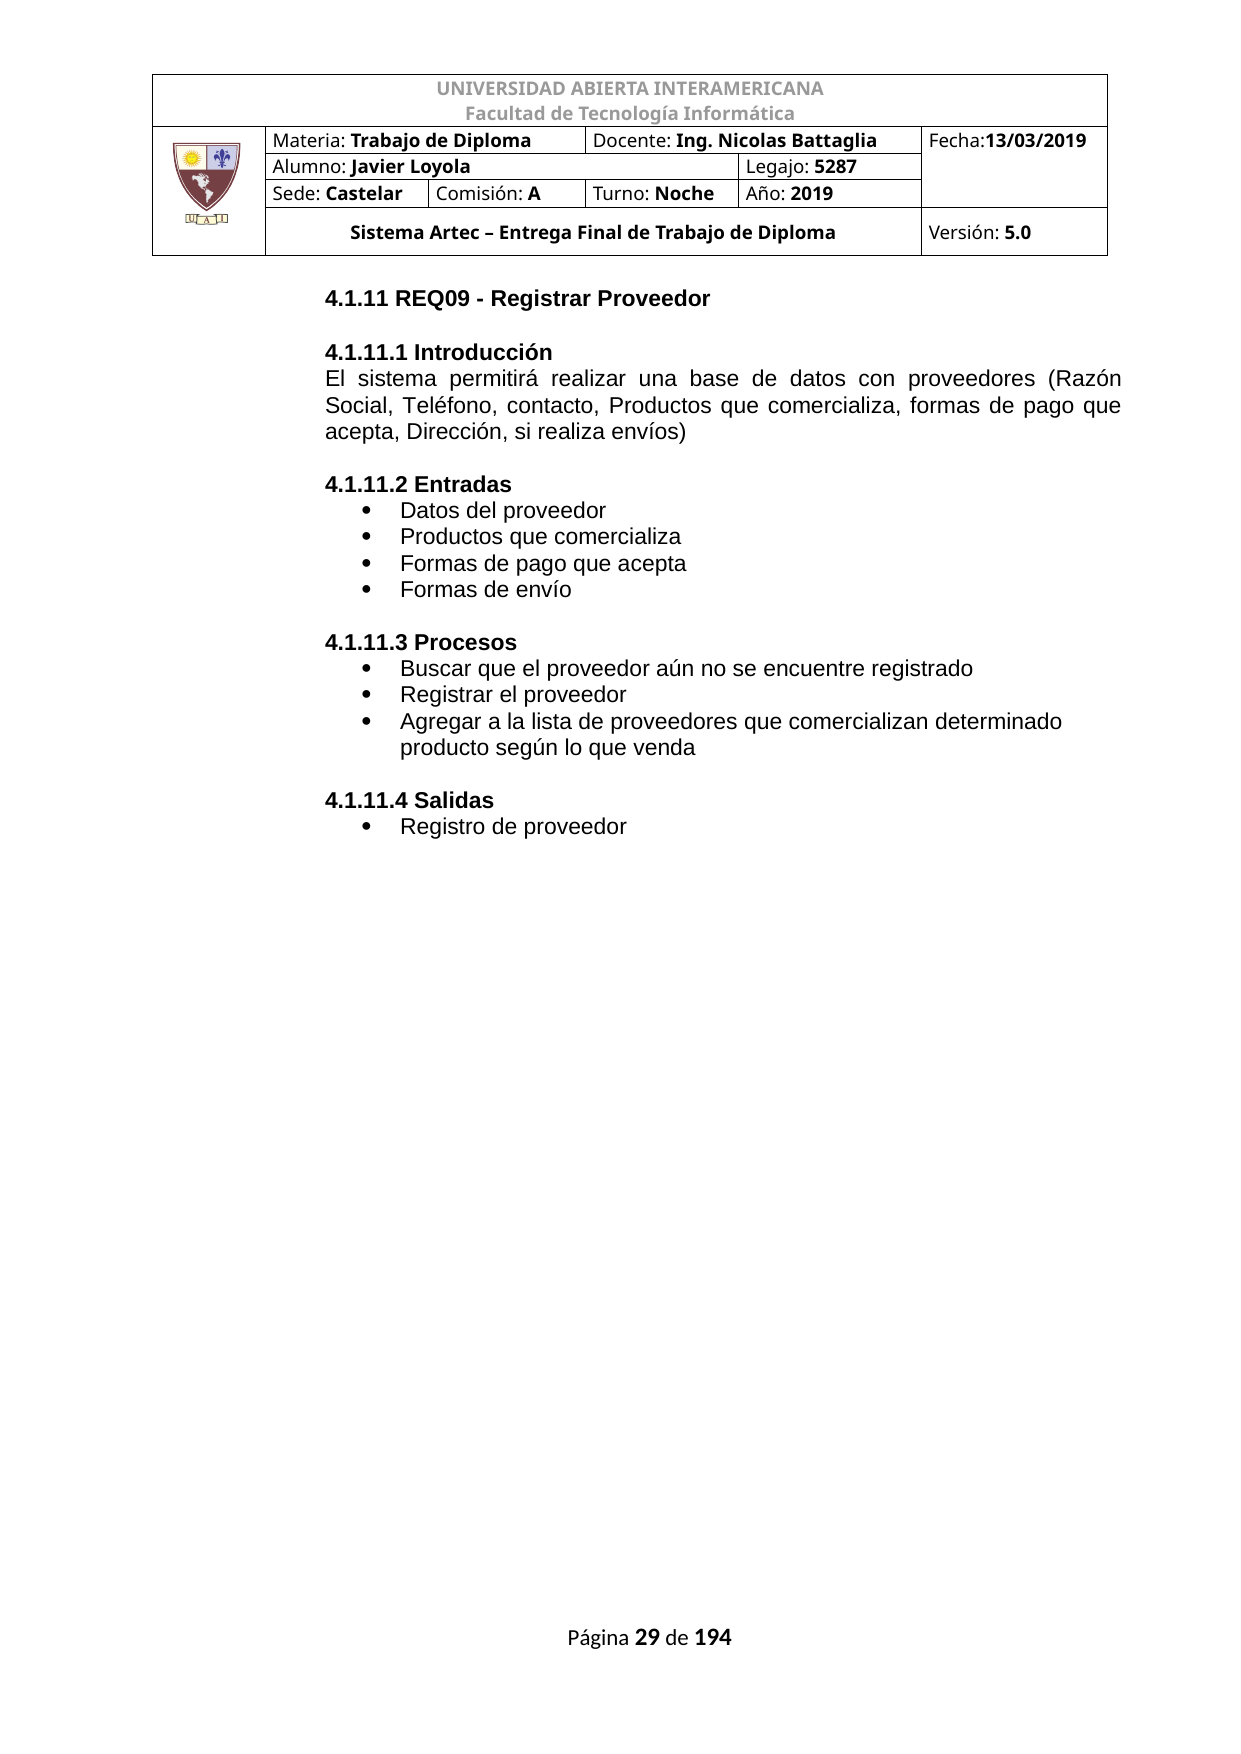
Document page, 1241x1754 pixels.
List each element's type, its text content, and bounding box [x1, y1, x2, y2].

list Formas de pago que acepta [362, 550, 1122, 576]
text 4.1.11 REQ09 - Registrar Proveedor [251, 284, 1122, 311]
text 4.1.11.1 Introducción [177, 339, 1122, 365]
list Productos que comercializa [362, 523, 1122, 550]
list Registrar el proveedor [362, 681, 1122, 708]
list Registro de proveedor [362, 813, 1122, 839]
text 4.1.11.4 Salidas [325, 787, 1122, 813]
list Buscar que el proveedor aún no se encuentre registrado [362, 655, 1122, 681]
list Formas de envío [362, 576, 1122, 602]
picture [157, 136, 257, 228]
text El sistema permitirá realizar una base de datos con proveedores (Razón Social, Teléfono, contacto, Productos que comercializa, formas de pago que acepta, Dirección, si realiza envíos) [325, 365, 1122, 444]
text 4.1.11.3 Procesos [325, 629, 1122, 655]
list Agregar a la lista de proveedores que comercializan determinado producto según lo que venda [362, 708, 1122, 761]
list Datos del proveedor [362, 497, 1122, 523]
text 4.1.11.2 Entradas [325, 471, 1122, 497]
